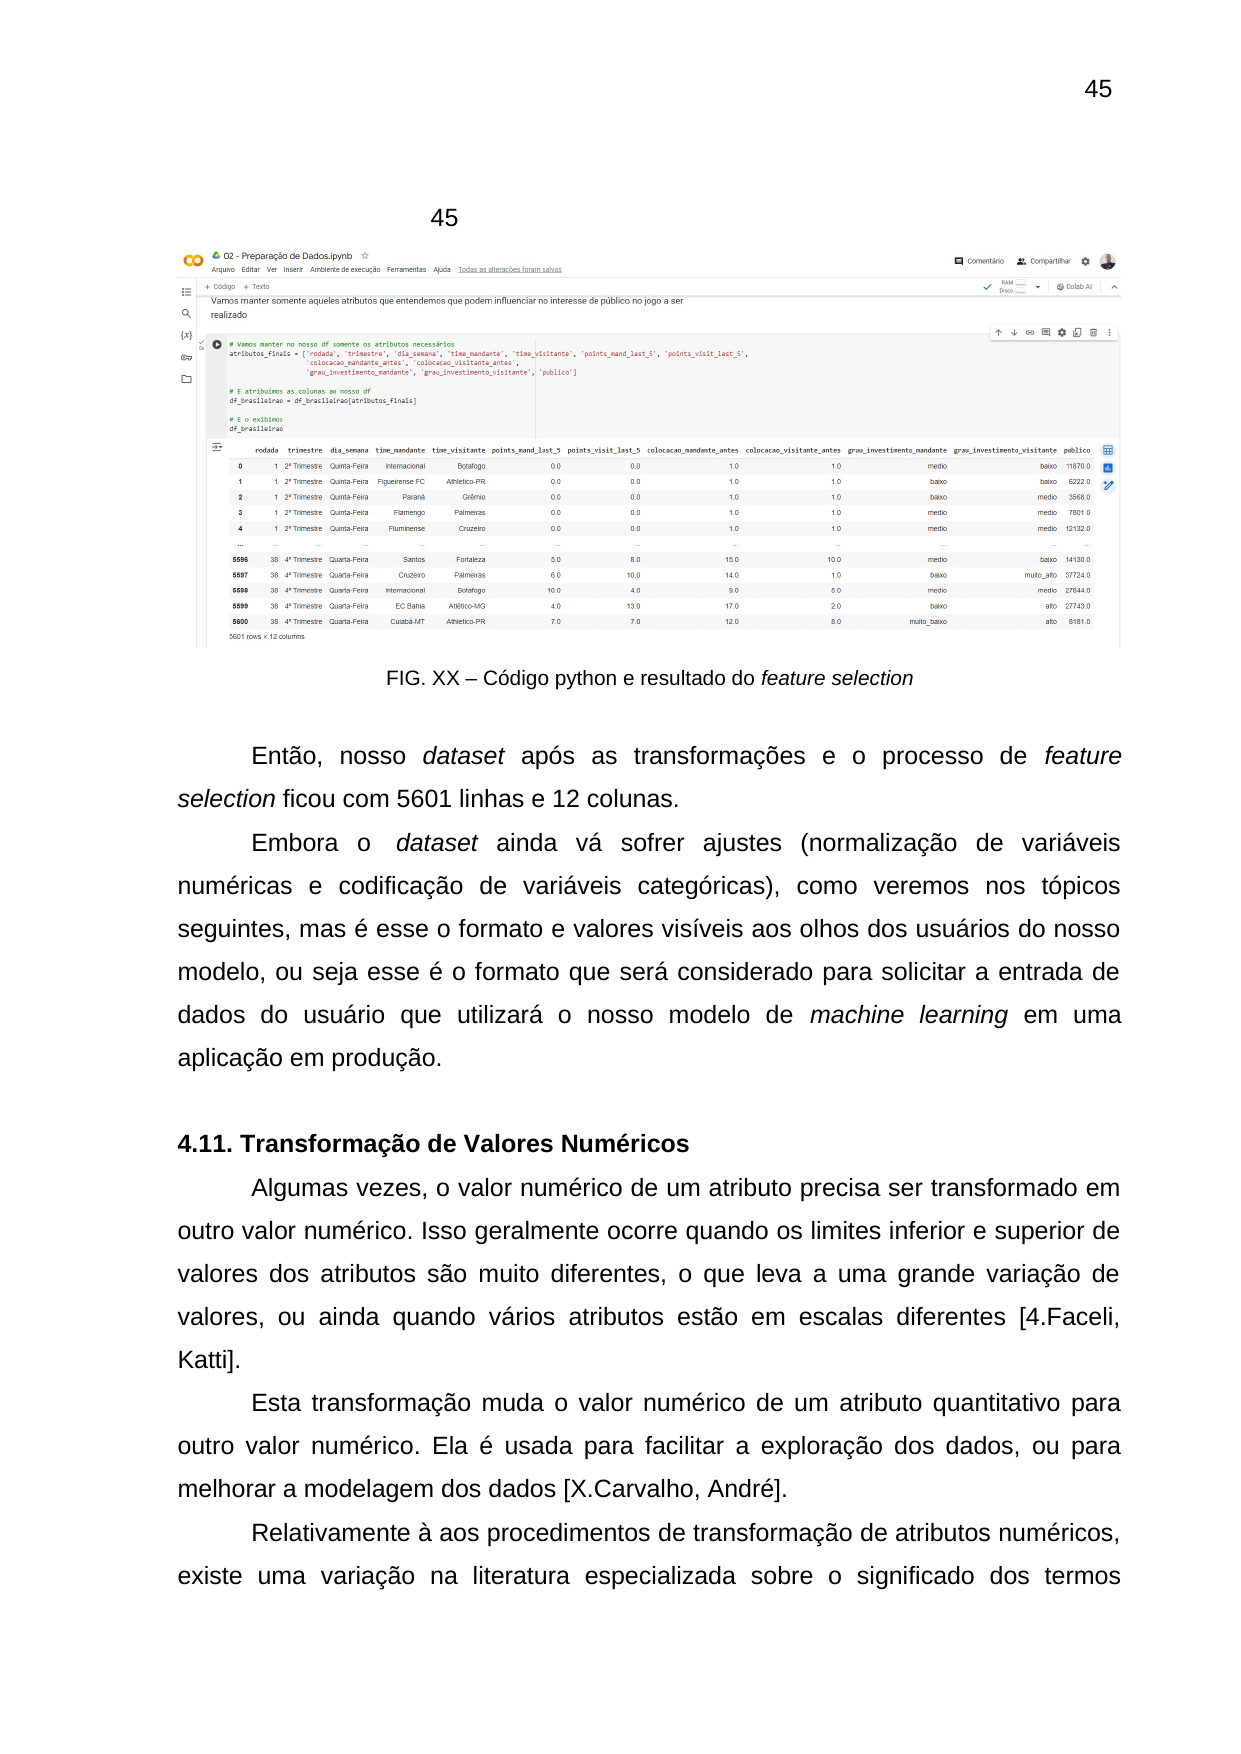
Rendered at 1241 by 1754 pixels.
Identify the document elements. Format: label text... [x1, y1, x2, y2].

text FIG. XX – Código python e resultado do feature selection [177, 662, 1122, 691]
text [177, 1518, 1122, 1589]
picture [177, 246, 1121, 648]
text Algumas vezes, o valor numérico de um atributo precisa ser transformado em outro valor numérico. Isso geralmente ocorre quando os limites inferior e superior de valores dos atributos são muito diferentes, o que leva a uma grande variação de valores, ou ainda quando vários atributos estão em escalas diferentes [4.Faceli, Katti]. [177, 1173, 1122, 1374]
text Embora o dataset ainda vá sofrer ajustes (normalização de variáveis numéricas e codificação de variáveis categóricas), como veremos nos tópicos seguintes, mas é esse o formato e valores visíveis aos olhos dos usuários do nosso modelo, ou seja esse é o formato que será considerado para solicitar a entrada de dados do usuário que utilizará o nosso modelo de machine learning em uma aplicação em produção. [177, 828, 1122, 1072]
text Então, nosso dataset após as transformações e o processo de feature selection ficou com 5601 linhas e 12 colunas. [177, 741, 1122, 813]
subtitle 4.11. Transformação de Valores Numéricos [177, 1129, 1122, 1158]
text Esta transformação muda o valor numérico de um atributo quantitativo para outro valor numérico. Ela é usada para facilitar a exploração dos dados, ou para melhorar a modelagem dos dados [X.Carvalho, André]. [177, 1388, 1122, 1503]
